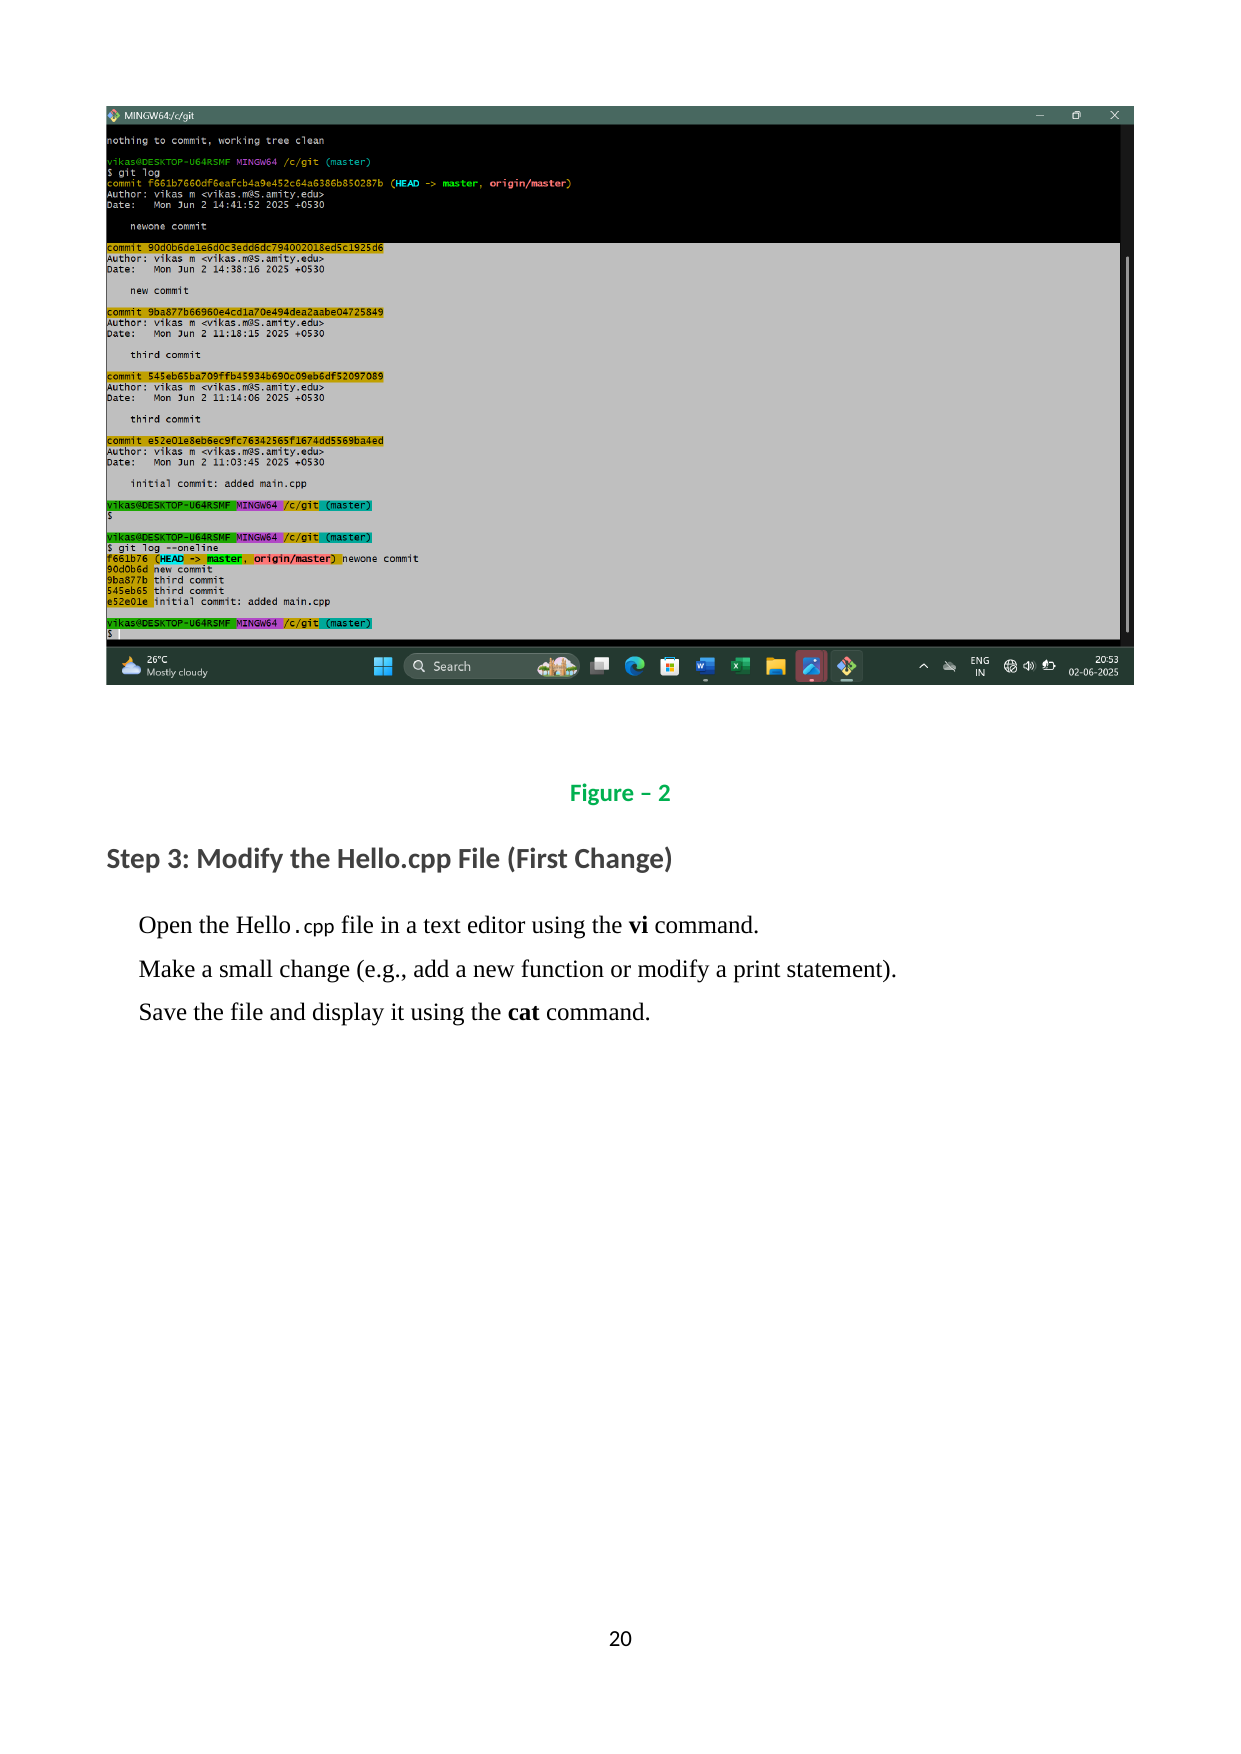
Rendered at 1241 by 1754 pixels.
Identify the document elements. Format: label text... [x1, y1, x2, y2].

text Step 3: Modify the Hello.cpp File (First Change) [106, 840, 1134, 875]
text  Make a small change (e.g., add a new function or modify a print statement). [106, 954, 1134, 983]
picture [106, 106, 1134, 685]
text  Save the file and display it using the cat command. [106, 997, 1134, 1026]
text Figure – 2 [106, 777, 1134, 808]
text  Open the Hello.cpp file in a text editor using the vi command. [106, 910, 1134, 939]
